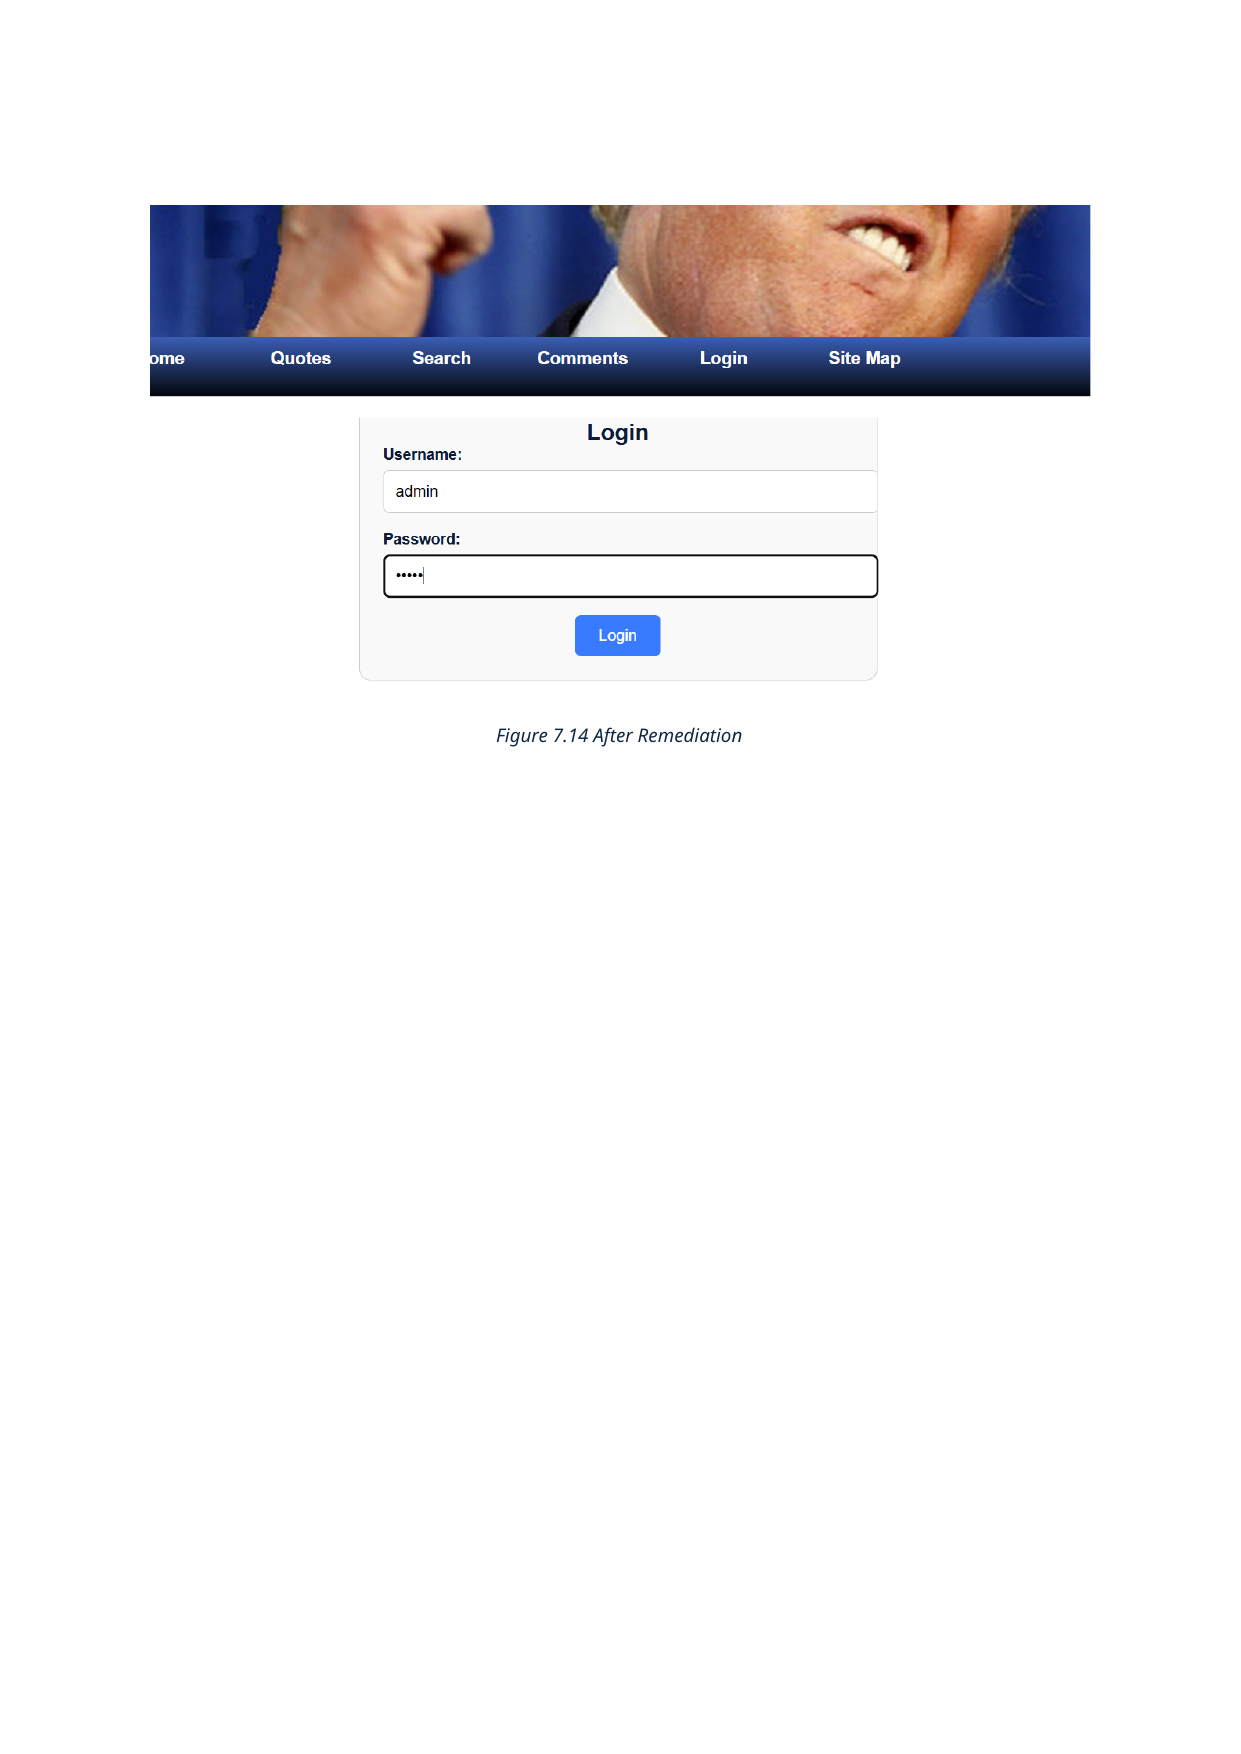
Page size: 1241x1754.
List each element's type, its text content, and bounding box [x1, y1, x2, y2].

picture [150, 205, 1091, 701]
